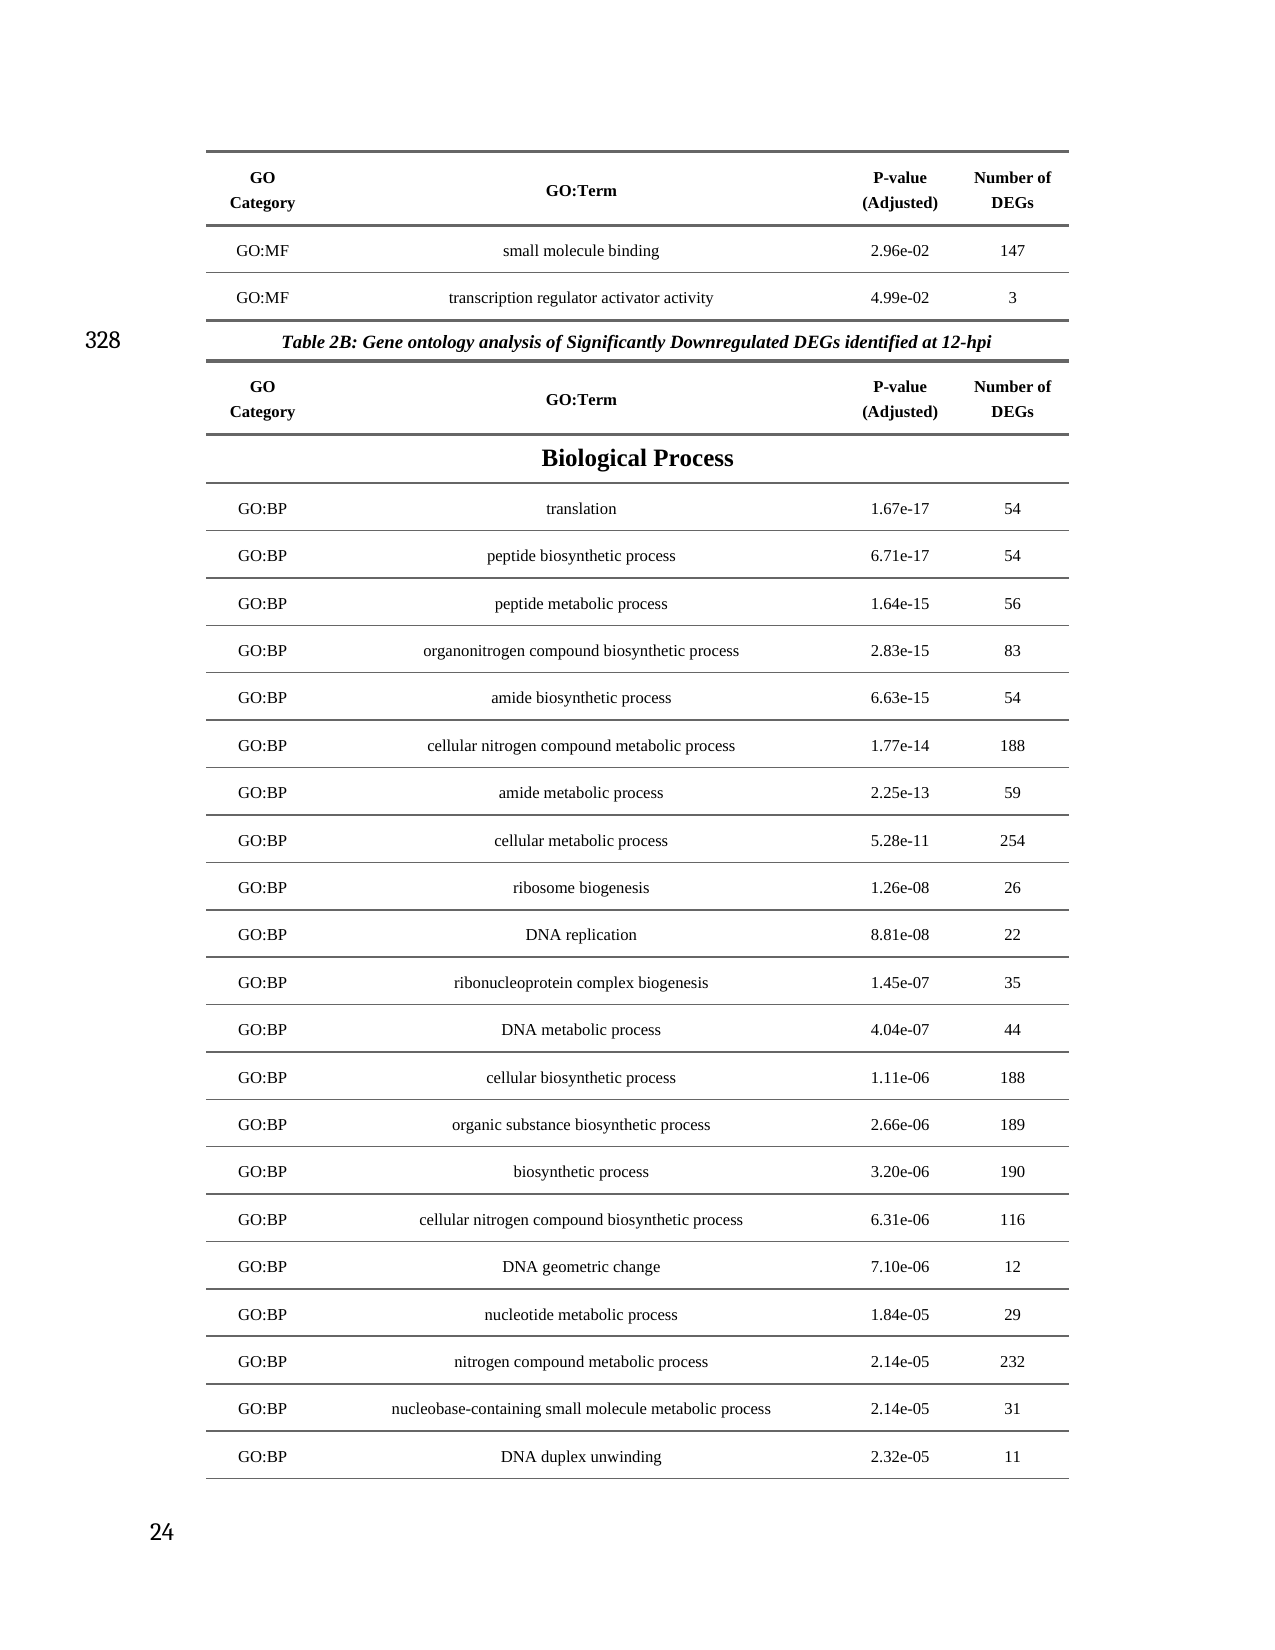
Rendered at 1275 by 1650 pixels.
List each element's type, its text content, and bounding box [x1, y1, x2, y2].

table_cell DNA metabolic process [319, 1005, 844, 1051]
table_header Number of DEGs [956, 153, 1069, 224]
table_cell GO:BP [206, 673, 319, 719]
table_cell 3 [956, 273, 1069, 319]
table_cell GO:BP [206, 863, 319, 909]
table_cell 6.31e-06 [844, 1195, 956, 1241]
table_cell 1.67e-17 [844, 484, 956, 530]
table_cell Biological Process [206, 436, 1069, 482]
table_header P-value (Adjusted) [844, 363, 956, 433]
table_cell nucleotide metabolic process [319, 1290, 844, 1335]
table_cell GO:BP [206, 1147, 319, 1193]
table_header GO:Term [319, 153, 844, 224]
table_cell 31 [956, 1385, 1069, 1430]
table_header Number of DEGs [956, 363, 1069, 433]
table_cell 7.10e-06 [844, 1242, 956, 1288]
table_cell 26 [956, 863, 1069, 909]
table_cell transcription regulator activator activity [319, 273, 844, 319]
table_cell 29 [956, 1290, 1069, 1335]
table_cell small molecule binding [319, 227, 844, 271]
table_cell DNA replication [319, 911, 844, 956]
table_cell GO:BP [206, 721, 319, 767]
table_cell 2.25e-13 [844, 768, 956, 814]
table_cell GO:BP [206, 1242, 319, 1288]
table_cell 2.14e-05 [844, 1385, 956, 1430]
table_cell 54 [956, 531, 1069, 577]
table_cell 2.96e-02 [844, 227, 956, 271]
table_cell 254 [956, 816, 1069, 861]
table_cell 188 [956, 721, 1069, 767]
table_cell 190 [956, 1147, 1069, 1193]
table_cell GO:MF [206, 273, 319, 319]
table_cell peptide biosynthetic process [319, 531, 844, 577]
table_cell 232 [956, 1337, 1069, 1383]
table_cell GO:BP [206, 816, 319, 861]
table_cell 147 [956, 227, 1069, 271]
table_cell 54 [956, 673, 1069, 719]
table_cell 1.84e-05 [844, 1290, 956, 1335]
table_cell ribonucleoprotein complex biogenesis [319, 958, 844, 1004]
table_cell 35 [956, 958, 1069, 1004]
table_cell amide metabolic process [319, 768, 844, 814]
table_header GO Category [206, 363, 319, 433]
table_cell GO:BP [206, 1290, 319, 1335]
table_cell 1.77e-14 [844, 721, 956, 767]
table_cell nitrogen compound metabolic process [319, 1337, 844, 1383]
table_cell DNA duplex unwinding [319, 1432, 844, 1478]
table_cell 12 [956, 1242, 1069, 1288]
table_cell 4.04e-07 [844, 1005, 956, 1051]
table_cell DNA geometric change [319, 1242, 844, 1288]
table_cell 1.11e-06 [844, 1053, 956, 1098]
table_cell peptide metabolic process [319, 579, 844, 624]
table_cell 6.71e-17 [844, 531, 956, 577]
table_cell GO:BP [206, 1432, 319, 1478]
table_cell 59 [956, 768, 1069, 814]
table_cell 1.45e-07 [844, 958, 956, 1004]
table_cell 189 [956, 1100, 1069, 1146]
table_cell 5.28e-11 [844, 816, 956, 861]
table_cell GO:BP [206, 911, 319, 956]
table_cell 44 [956, 1005, 1069, 1051]
table_cell 8.81e-08 [844, 911, 956, 956]
table_cell 56 [956, 579, 1069, 624]
table_cell GO:BP [206, 626, 319, 672]
table_cell GO:BP [206, 531, 319, 577]
table_cell 6.63e-15 [844, 673, 956, 719]
table_cell GO:BP [206, 1005, 319, 1051]
table_cell nucleobase-containing small molecule metabolic process [319, 1385, 844, 1430]
table_cell GO:BP [206, 768, 319, 814]
table_cell amide biosynthetic process [319, 673, 844, 719]
table_cell 22 [956, 911, 1069, 956]
table_cell cellular nitrogen compound biosynthetic process [319, 1195, 844, 1241]
table_cell GO:BP [206, 1100, 319, 1146]
table_cell cellular biosynthetic process [319, 1053, 844, 1098]
table_cell 3.20e-06 [844, 1147, 956, 1193]
table_cell 83 [956, 626, 1069, 672]
table_cell GO:MF [206, 227, 319, 271]
table_cell organic substance biosynthetic process [319, 1100, 844, 1146]
table_cell 2.14e-05 [844, 1337, 956, 1383]
table_cell 54 [956, 484, 1069, 530]
table_header GO:Term [319, 363, 844, 433]
table_cell 2.66e-06 [844, 1100, 956, 1146]
table_cell 11 [956, 1432, 1069, 1478]
table_cell GO:BP [206, 958, 319, 1004]
table_cell GO:BP [206, 1053, 319, 1098]
table_cell 2.32e-05 [844, 1432, 956, 1478]
table_cell translation [319, 484, 844, 530]
table_cell 188 [956, 1053, 1069, 1098]
text Table 2B: Gene ontology analysis of Significantly Downregulated DEGs identified at 12-hpi [156, 328, 1119, 353]
table_cell biosynthetic process [319, 1147, 844, 1193]
table_header P-value (Adjusted) [844, 153, 956, 224]
table_cell 2.83e-15 [844, 626, 956, 672]
table_cell 116 [956, 1195, 1069, 1241]
table_cell ribosome biogenesis [319, 863, 844, 909]
table_cell cellular nitrogen compound metabolic process [319, 721, 844, 767]
table_cell GO:BP [206, 579, 319, 624]
table_cell GO:BP [206, 1337, 319, 1383]
table_header GO Category [206, 153, 319, 224]
table_cell 1.64e-15 [844, 579, 956, 624]
table_cell cellular metabolic process [319, 816, 844, 861]
table_cell organonitrogen compound biosynthetic process [319, 626, 844, 672]
table_cell 1.26e-08 [844, 863, 956, 909]
table_cell GO:BP [206, 1195, 319, 1241]
table_cell GO:BP [206, 1385, 319, 1430]
table_cell GO:BP [206, 484, 319, 530]
table_cell 4.99e-02 [844, 273, 956, 319]
